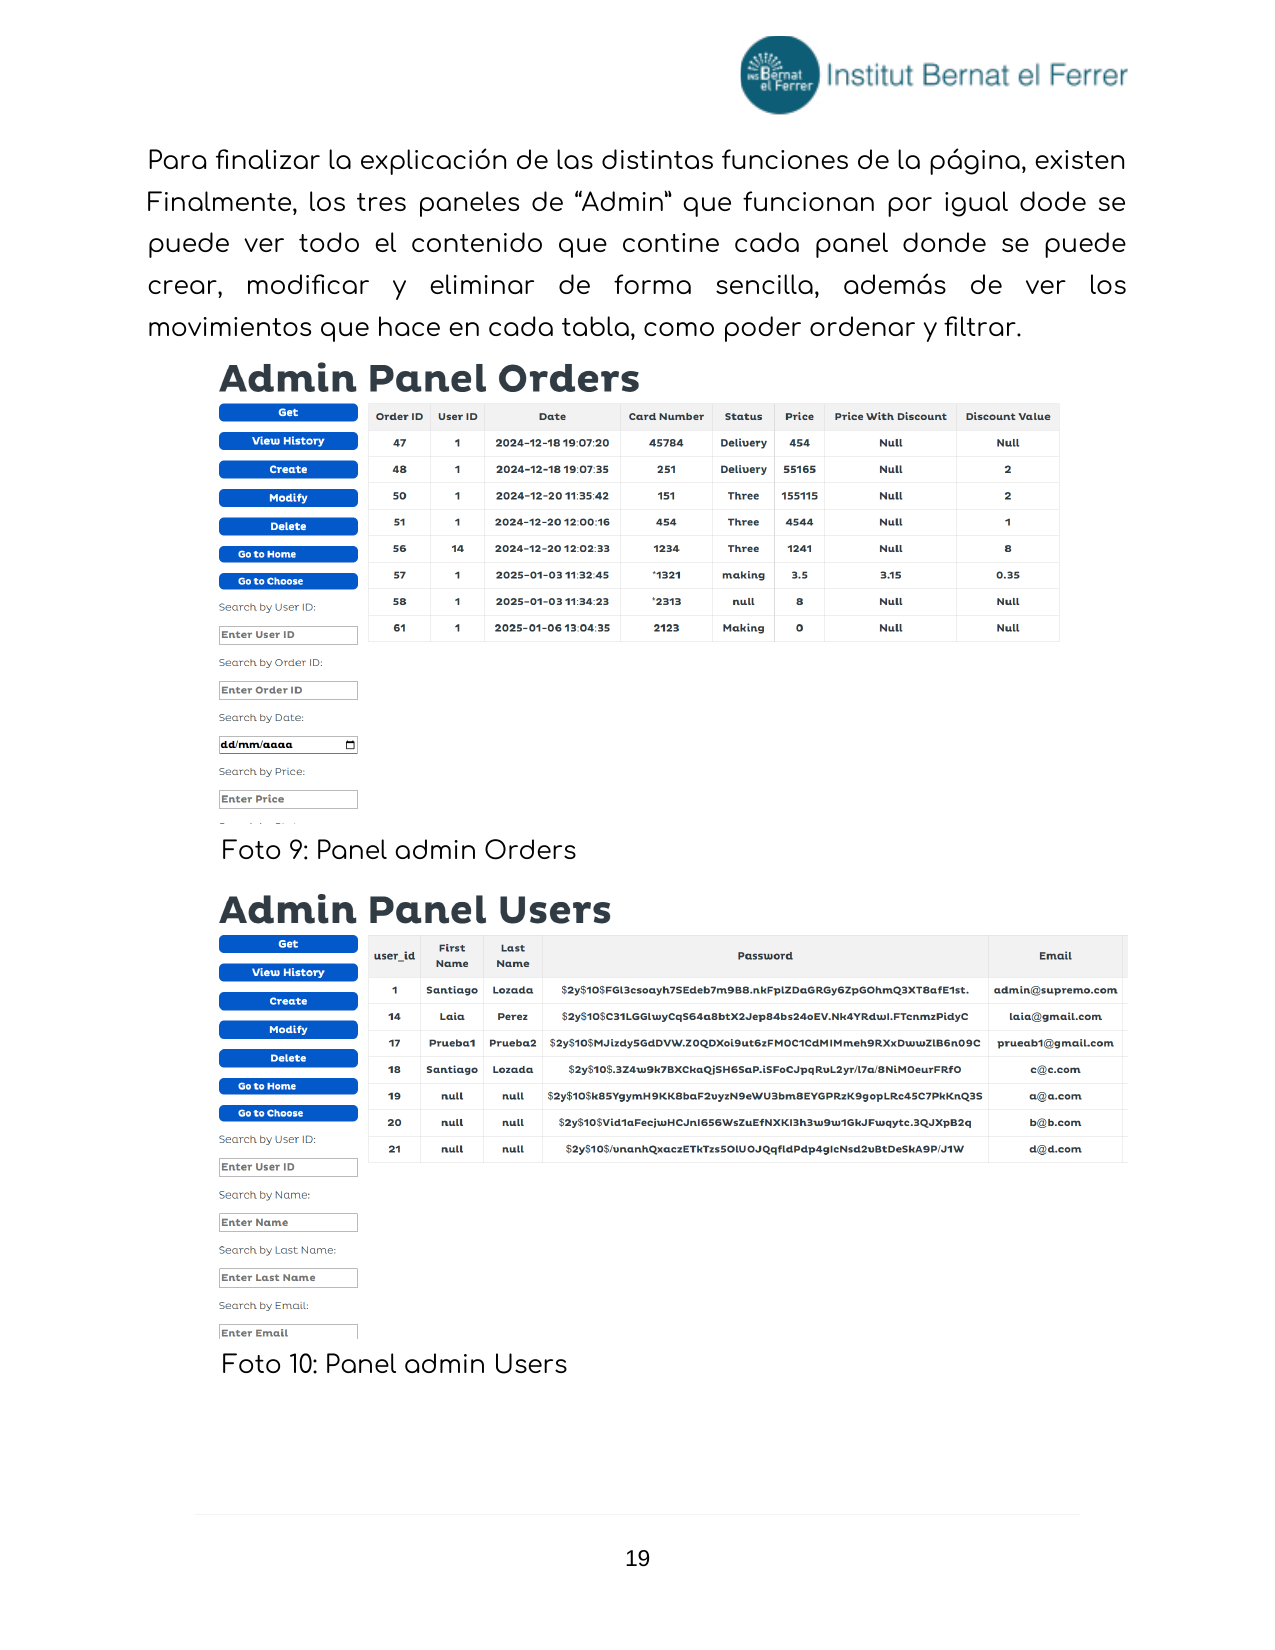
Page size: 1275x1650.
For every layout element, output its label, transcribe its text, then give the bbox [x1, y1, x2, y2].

text Foto 10: Panel admin Users [147, 1352, 1128, 1379]
picture [147, 879, 1128, 1339]
picture [740, 36, 1128, 116]
text Foto 9: Panel admin Orders [147, 837, 1128, 865]
picture [147, 356, 1128, 824]
text Para finalizar la explicación de las distintas funciones de la página, existen Finalmente, los tres paneles de “Admin” que funcionan por igual dode se puede ver todo el contenido que contine cada panel donde se puede crear, modificar y eliminar de forma sencilla, además de ver los movimientos que hace en cada tabla, como poder ordenar y filtrar. [147, 147, 1128, 342]
